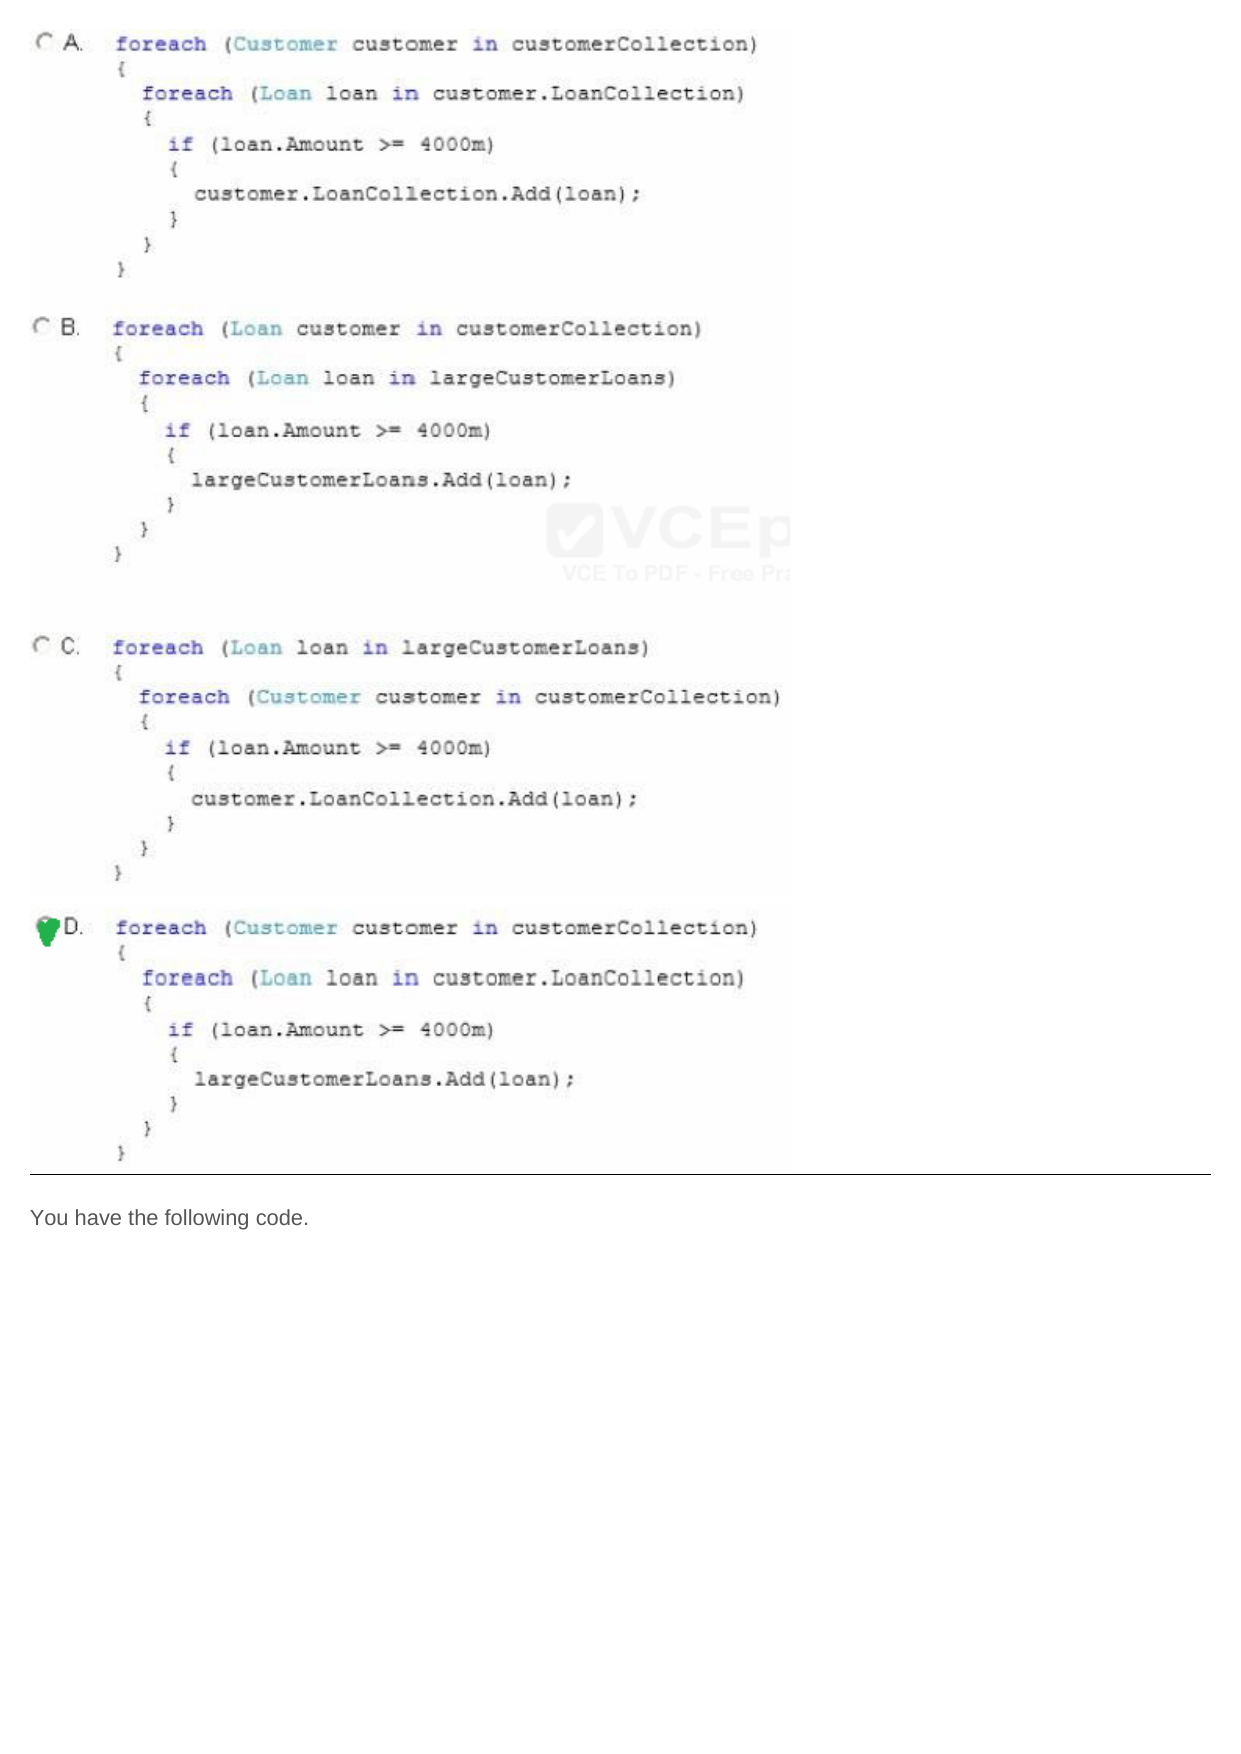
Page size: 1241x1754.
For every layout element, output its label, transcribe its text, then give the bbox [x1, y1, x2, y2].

picture [29, 29, 791, 1172]
text You have the following code. [29, 1204, 1211, 1230]
